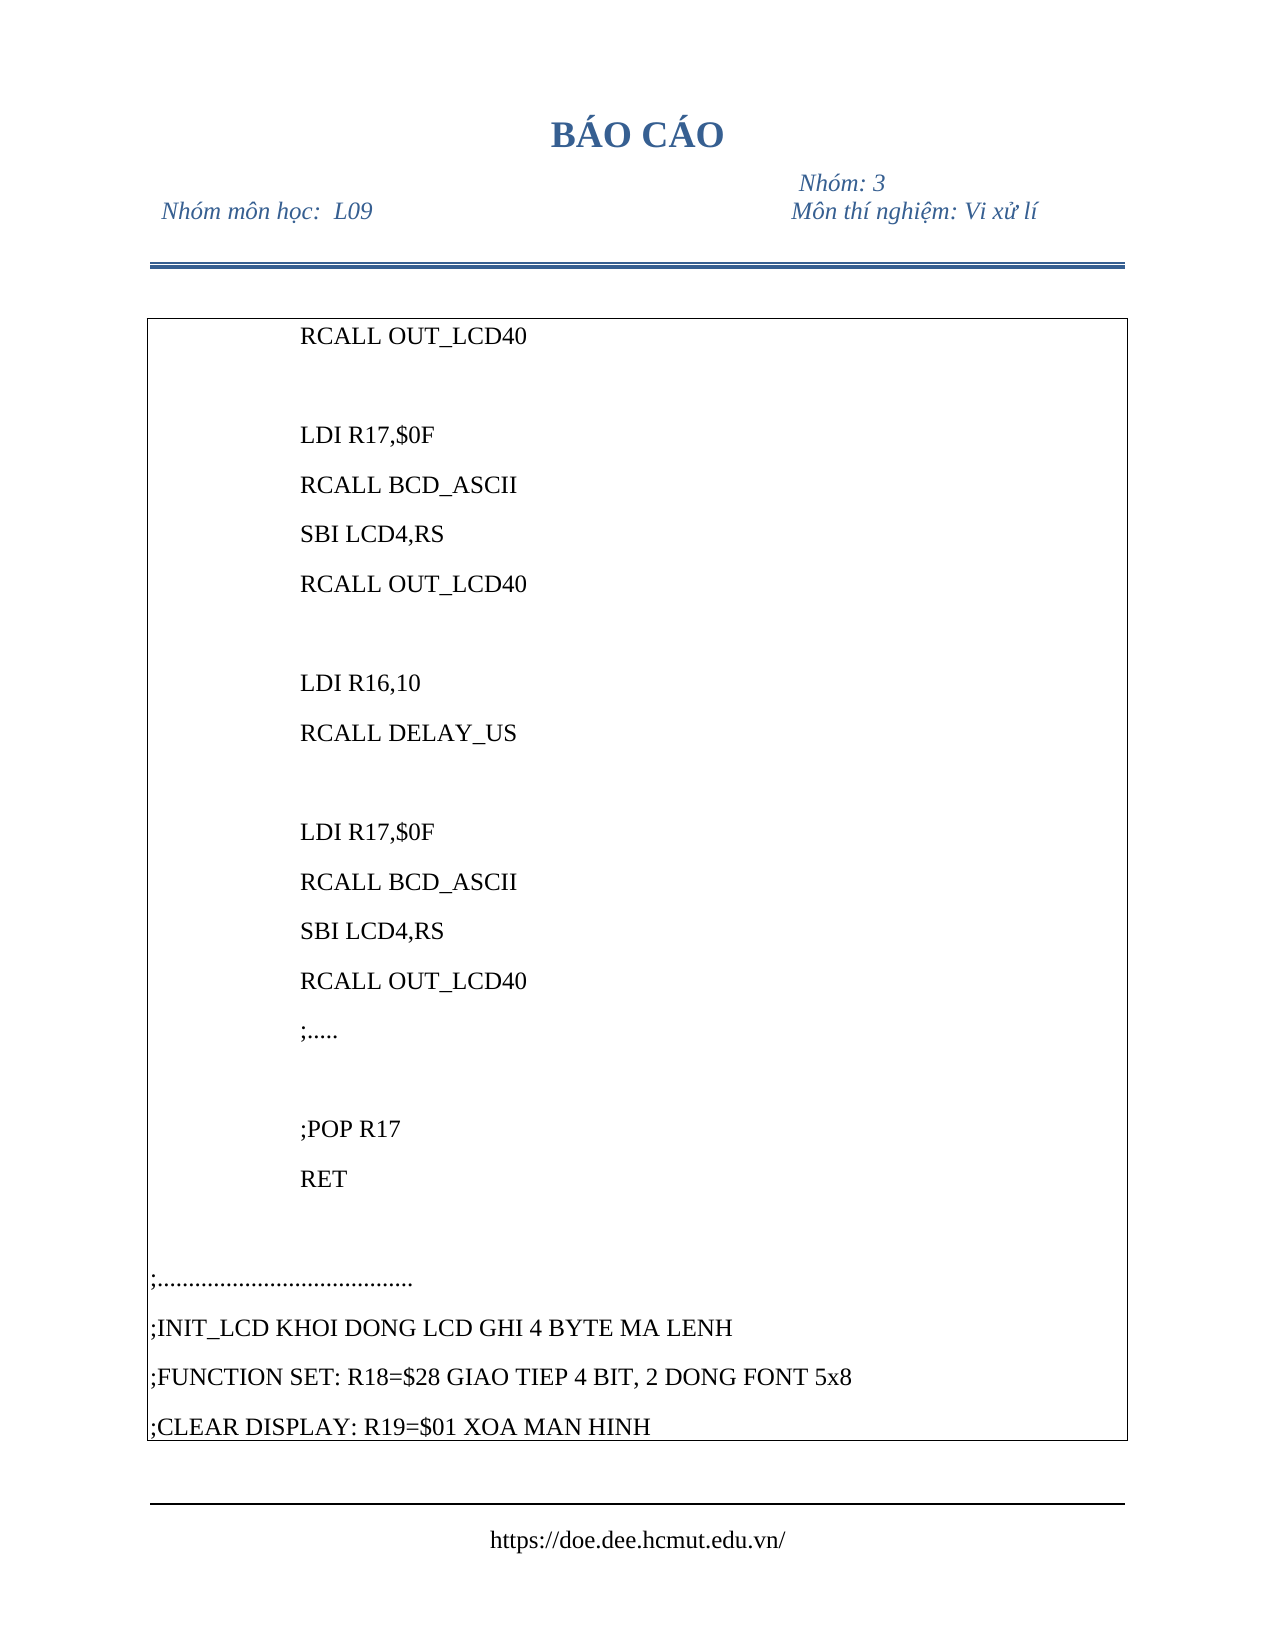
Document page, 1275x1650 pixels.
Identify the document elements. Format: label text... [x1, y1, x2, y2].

text ;..... [148, 1012, 1127, 1044]
text LDI R17,$0F [148, 814, 1127, 846]
text RCALL OUT_LCD40 [148, 319, 1127, 350]
text RCALL BCD_ASCII [148, 467, 1127, 499]
text ;......................................... [148, 1260, 1127, 1292]
text RCALL OUT_LCD40 [148, 963, 1127, 994]
text RET [148, 1161, 1127, 1193]
text ;FUNCTION SET: R18=$28 GIAO TIEP 4 BIT, 2 DONG FONT 5x8 [148, 1359, 1127, 1391]
text RCALL OUT_LCD40 [148, 566, 1127, 598]
text RCALL DELAY_US [148, 715, 1127, 747]
text ;CLEAR DISPLAY: R19=$01 XOA MAN HINH [148, 1409, 1127, 1440]
text ;POP R17 [148, 1111, 1127, 1143]
text ;INIT_LCD KHOI DONG LCD GHI 4 BYTE MA LENH [148, 1310, 1127, 1342]
text LDI R16,10 [148, 665, 1127, 697]
text SBI LCD4,RS [148, 516, 1127, 548]
text SBI LCD4,RS [148, 913, 1127, 945]
text LDI R17,$0F [148, 417, 1127, 449]
text RCALL BCD_ASCII [148, 863, 1127, 895]
